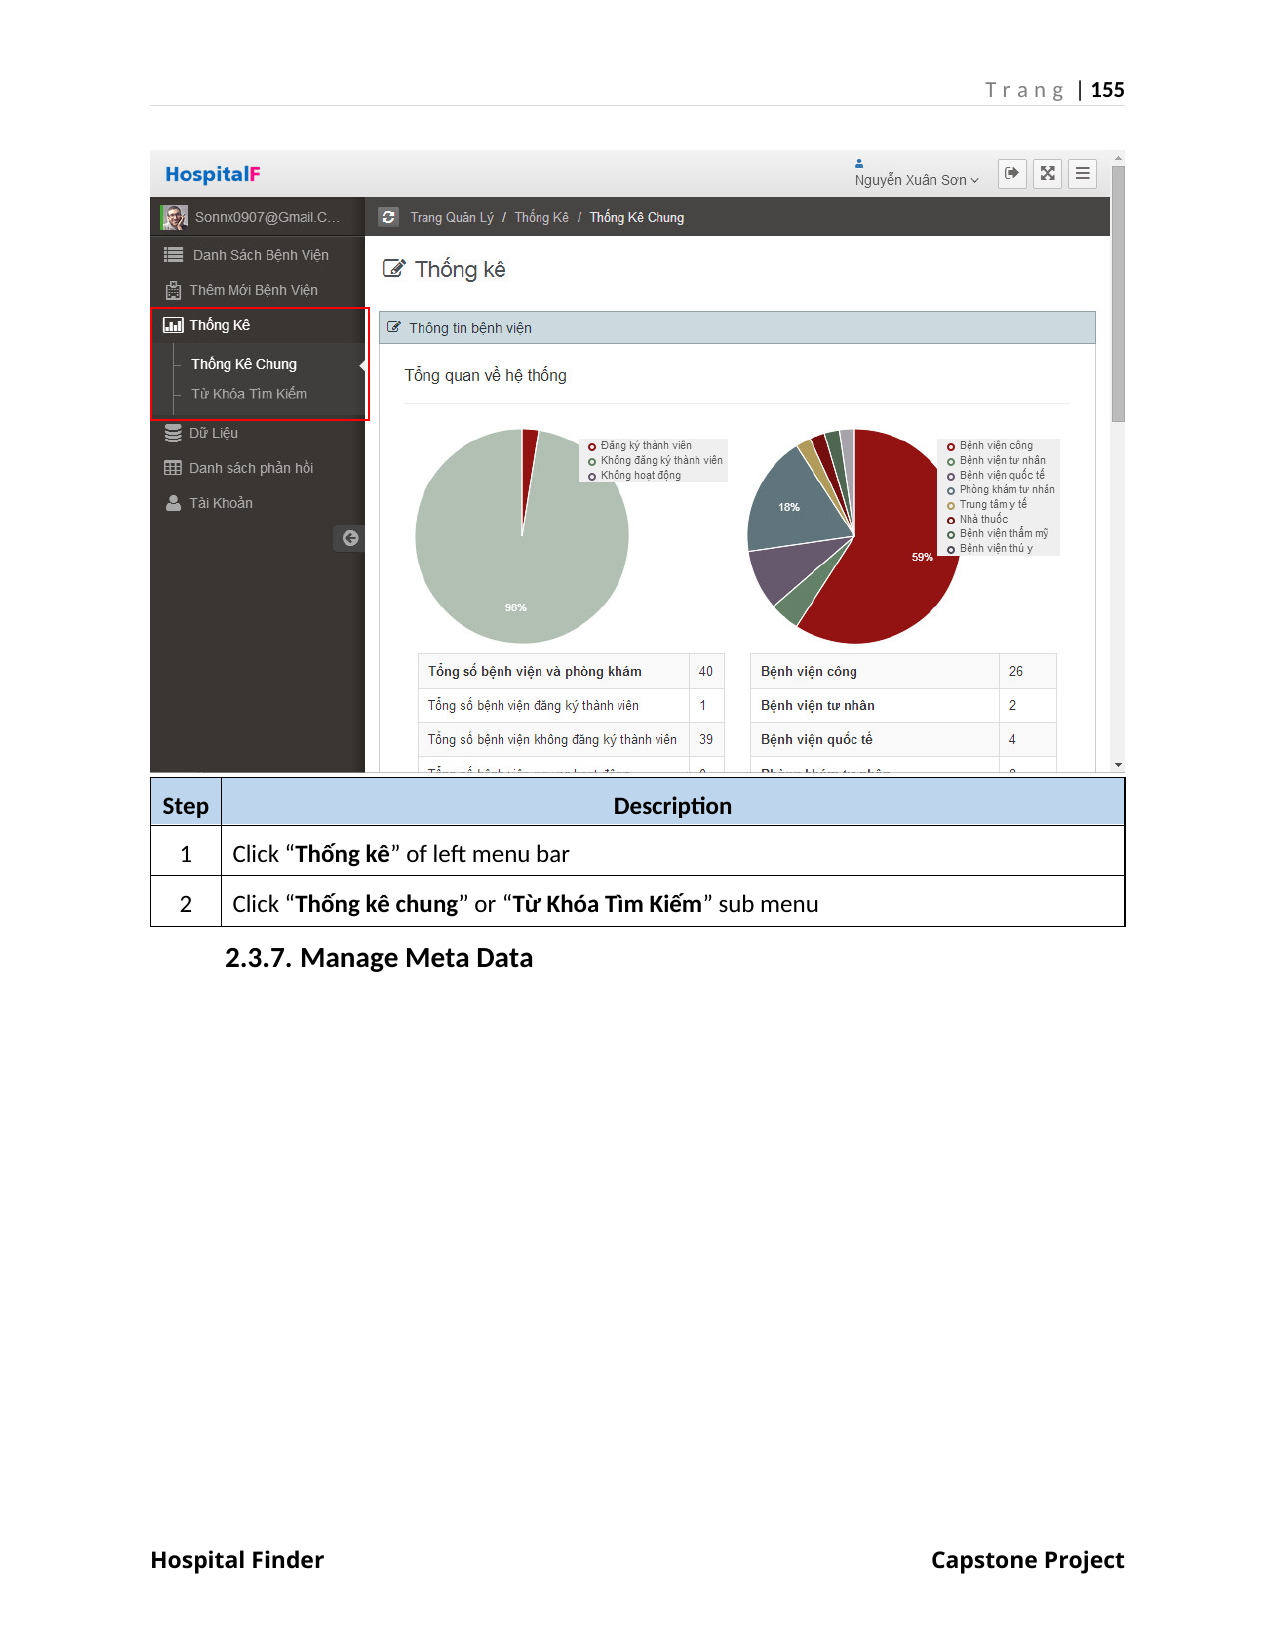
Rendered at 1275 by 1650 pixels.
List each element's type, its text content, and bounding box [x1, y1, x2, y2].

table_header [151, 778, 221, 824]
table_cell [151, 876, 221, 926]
list Manage Meta Data [225, 939, 1125, 975]
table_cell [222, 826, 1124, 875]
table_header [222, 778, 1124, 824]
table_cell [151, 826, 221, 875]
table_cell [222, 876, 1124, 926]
picture [150, 150, 1125, 773]
